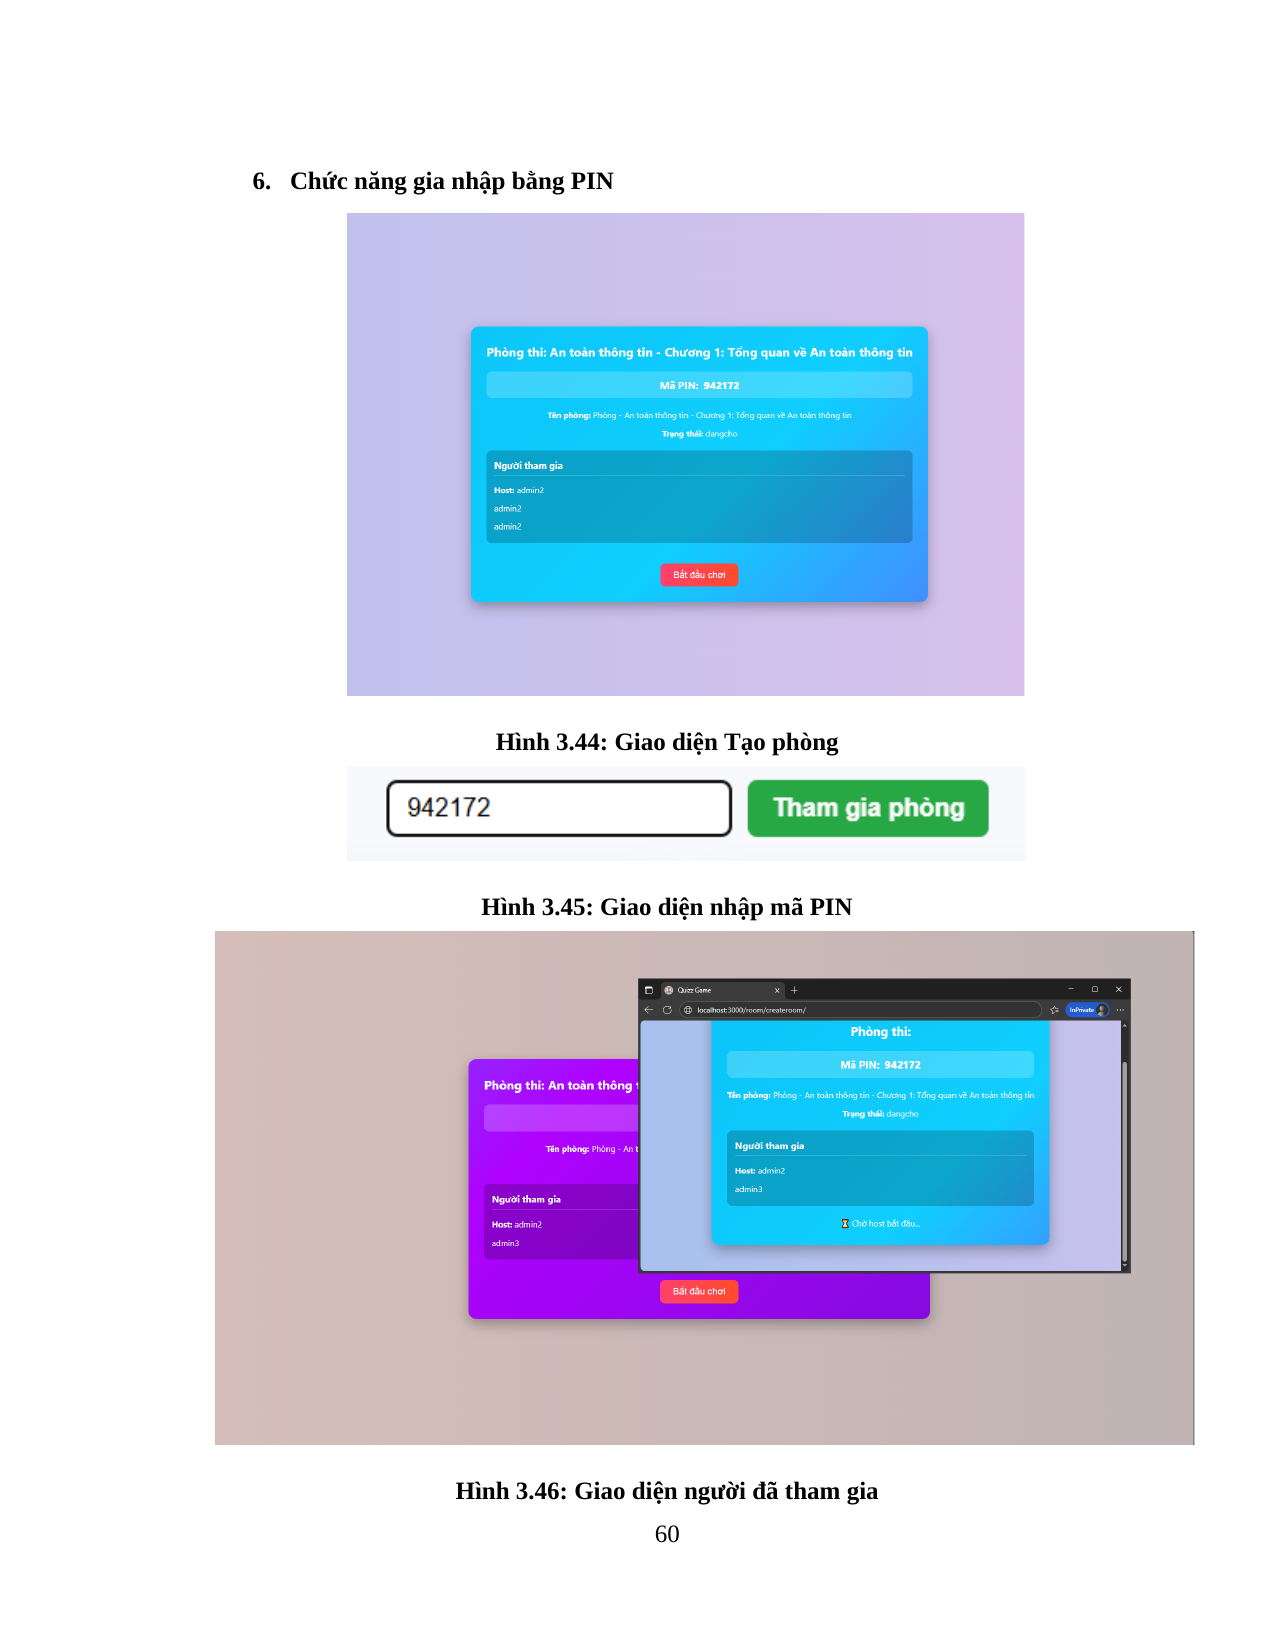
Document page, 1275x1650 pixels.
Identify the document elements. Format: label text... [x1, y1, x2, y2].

text Hình 3.46: Giao diện người đã tham gia [177, 1476, 1157, 1504]
picture [347, 213, 1025, 696]
text Hình 3.44: Giao diện Tạo phòng [177, 727, 1157, 756]
list Chức năng gia nhập bằng PIN [252, 166, 1157, 194]
picture [346, 766, 1025, 861]
text Hình 3.45: Giao diện nhập mã PIN [177, 892, 1157, 921]
picture [214, 931, 1195, 1445]
